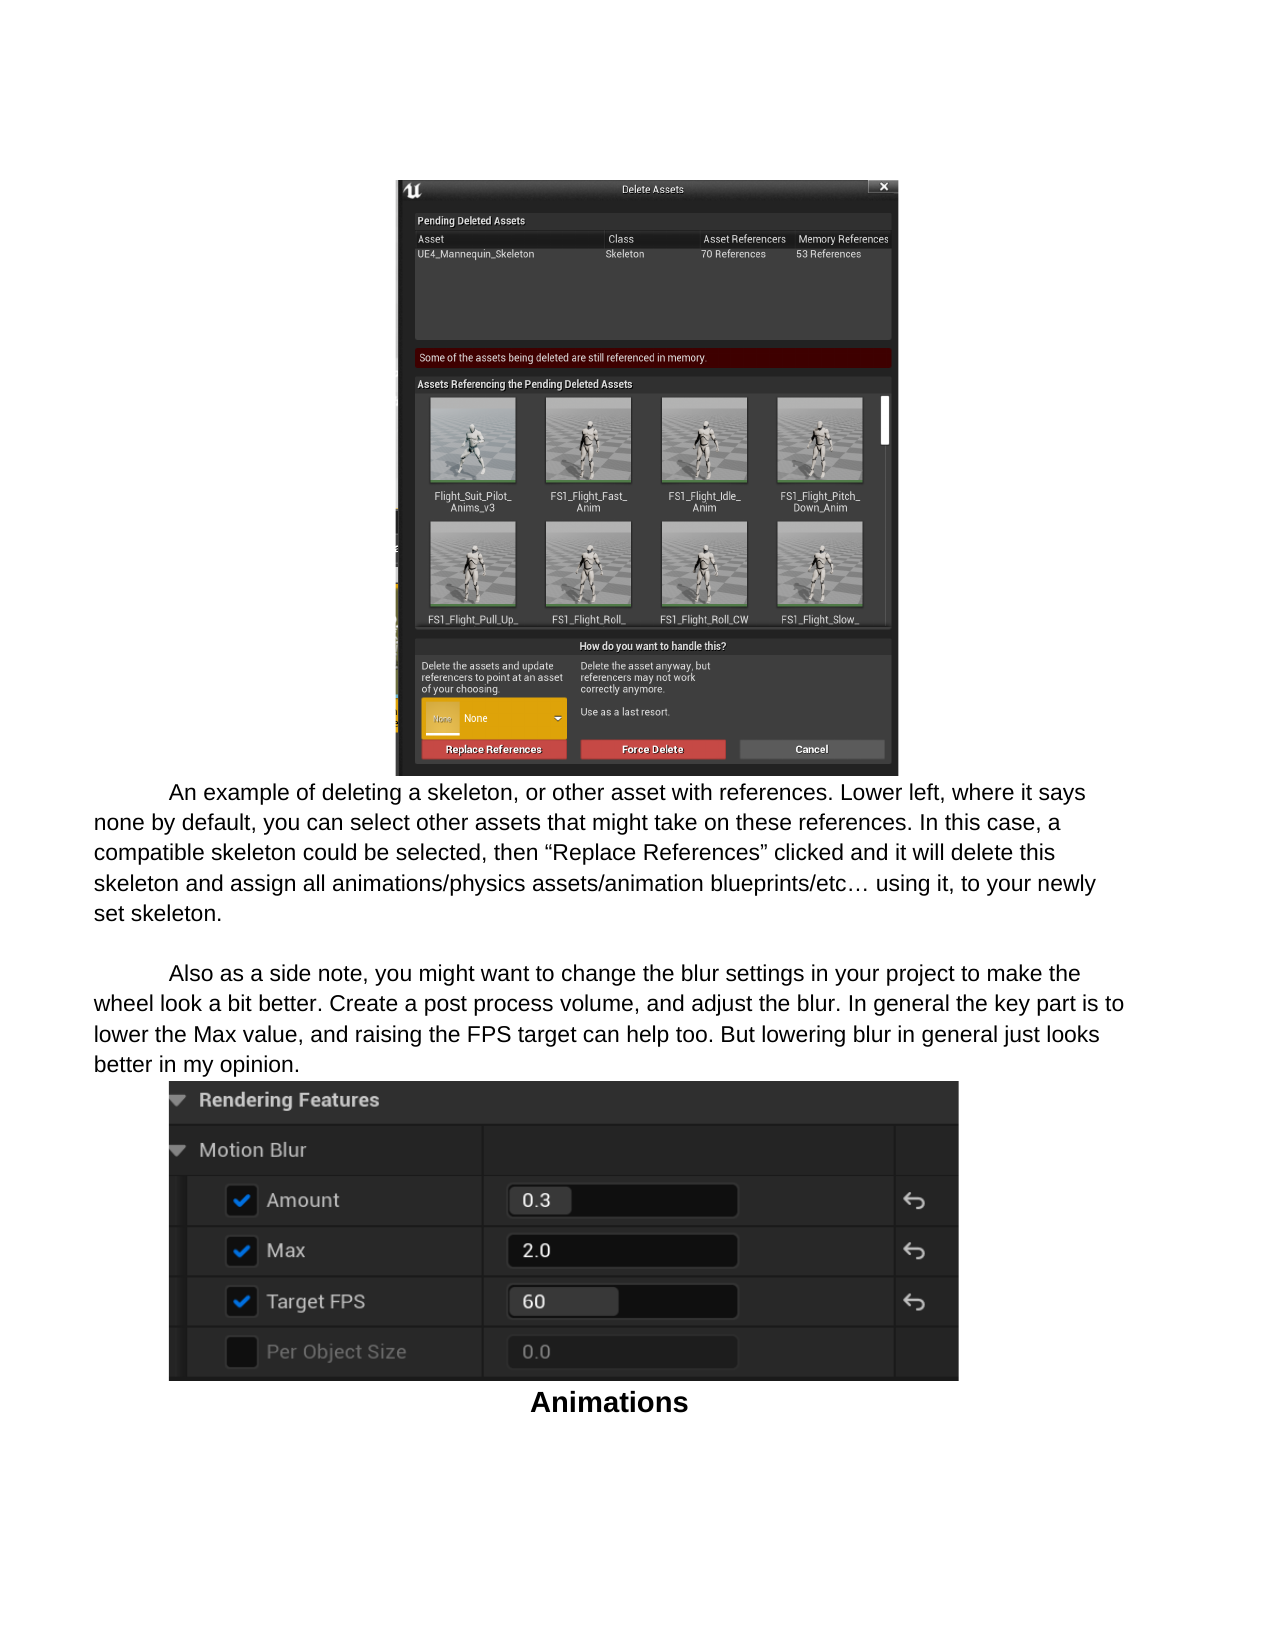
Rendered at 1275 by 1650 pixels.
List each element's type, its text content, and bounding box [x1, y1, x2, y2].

picture [168, 1081, 959, 1381]
picture [395, 180, 899, 776]
text An example of deleting a skeleton, or other asset with references. Lower left, where it says none by default, you can select other assets that might take on these references. In this case, a compatible skeleton could be selected, then “Replace References” clicked and it will delete this skeleton and assign all animations/physics assets/animation blueprints/etc… using it, to your newly set skeleton. [94, 779, 1125, 926]
subtitle Animations [94, 1385, 1125, 1418]
text Also as a side note, you might want to change the blur settings in your project to make the wheel look a bit better. Create a post process volume, and adjust the blur. In general the key part is to lower the Max value, and raising the FPS target can help too. But lowering blur in general just looks better in my opinion. [94, 960, 1125, 1077]
